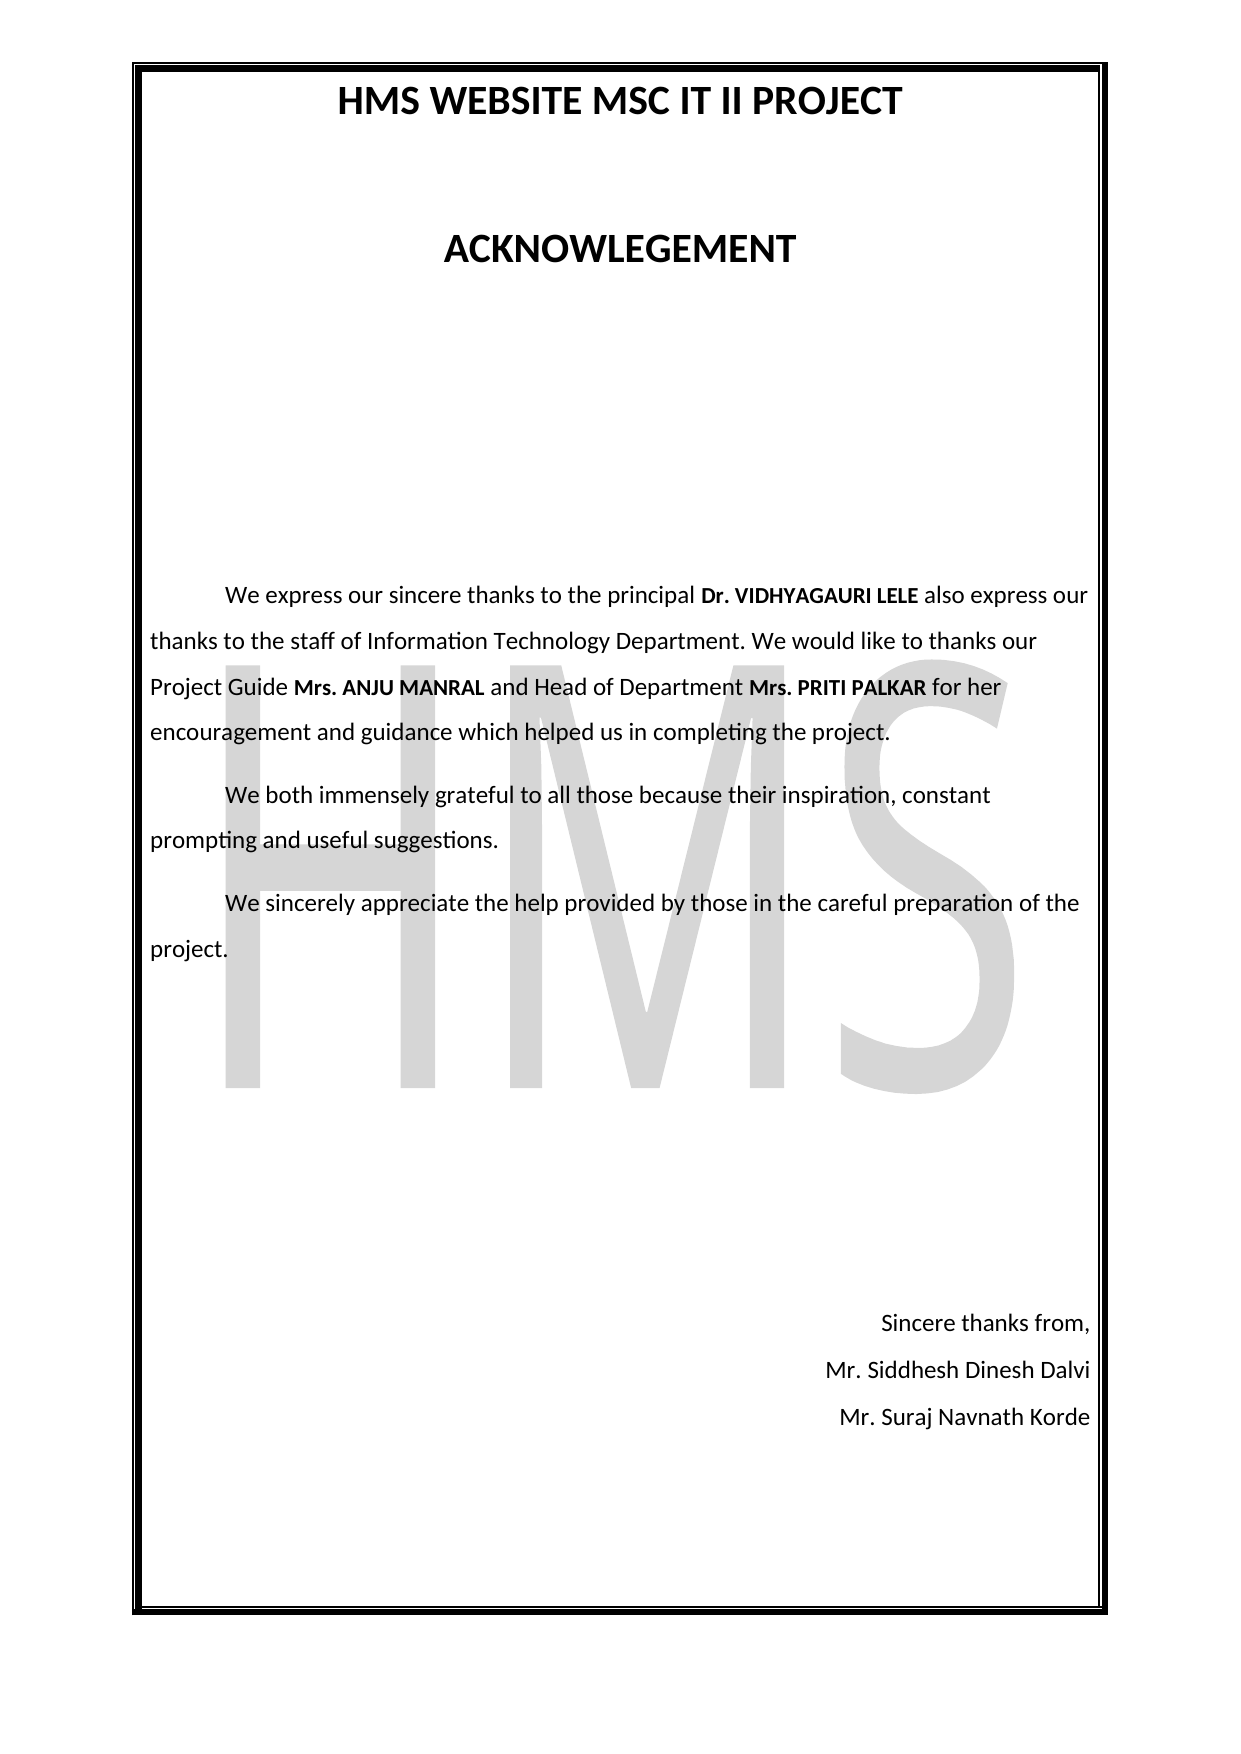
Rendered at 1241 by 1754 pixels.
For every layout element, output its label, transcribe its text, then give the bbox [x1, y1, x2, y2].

text We express our sincere thanks to the principal Dr. VIDHYAGAURI LELE also express our thanks to the staff of Information Technology Department. We would like to thanks our Project Guide Mrs. ANJU MANRAL and Head of Department Mrs. PRITI PALKAR for her encouragement and guidance which helped us in completing the project. [150, 579, 1090, 747]
text We sincerely appreciate the help provided by those in the careful preparation of the project. [150, 887, 1090, 963]
text Mr. Siddhesh Dinesh Dalvi [150, 1354, 1090, 1385]
text We both immensely grateful to all those because their inspiration, constant prompting and useful suggestions. [150, 779, 1090, 855]
text Sincere thanks from, [150, 1307, 1090, 1338]
text Mr. Suraj Navnath Korde [150, 1402, 1090, 1432]
text ACKNOWLEGEMENT [150, 222, 1090, 272]
